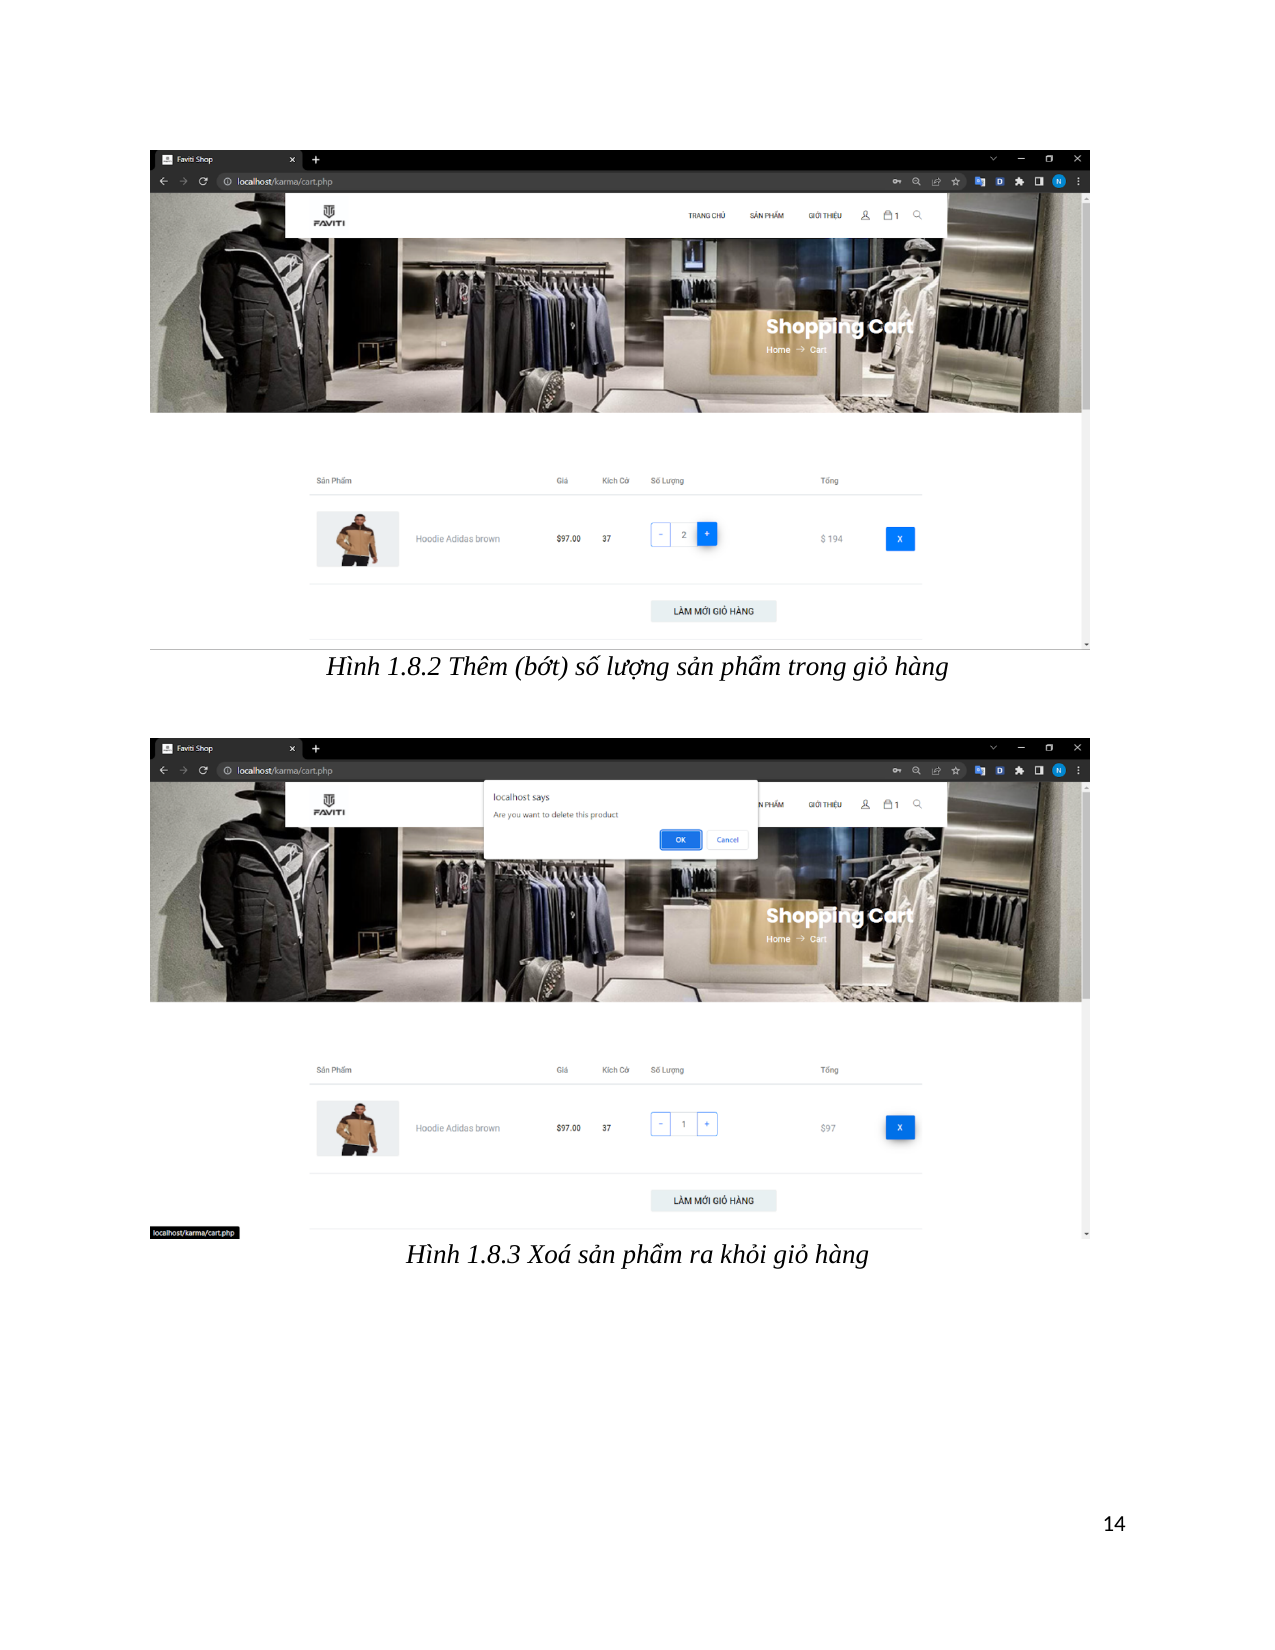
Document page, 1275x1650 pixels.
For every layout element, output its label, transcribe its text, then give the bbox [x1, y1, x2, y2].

text Hình 1.8.2 Thêm (bớt) số lượng sản phẩm trong giỏ hàng [150, 650, 1125, 681]
text Hình 1.8.3 Xoá sản phẩm ra khỏi giỏ hàng [150, 1239, 1125, 1270]
picture [150, 150, 1090, 650]
picture [150, 738, 1090, 1239]
